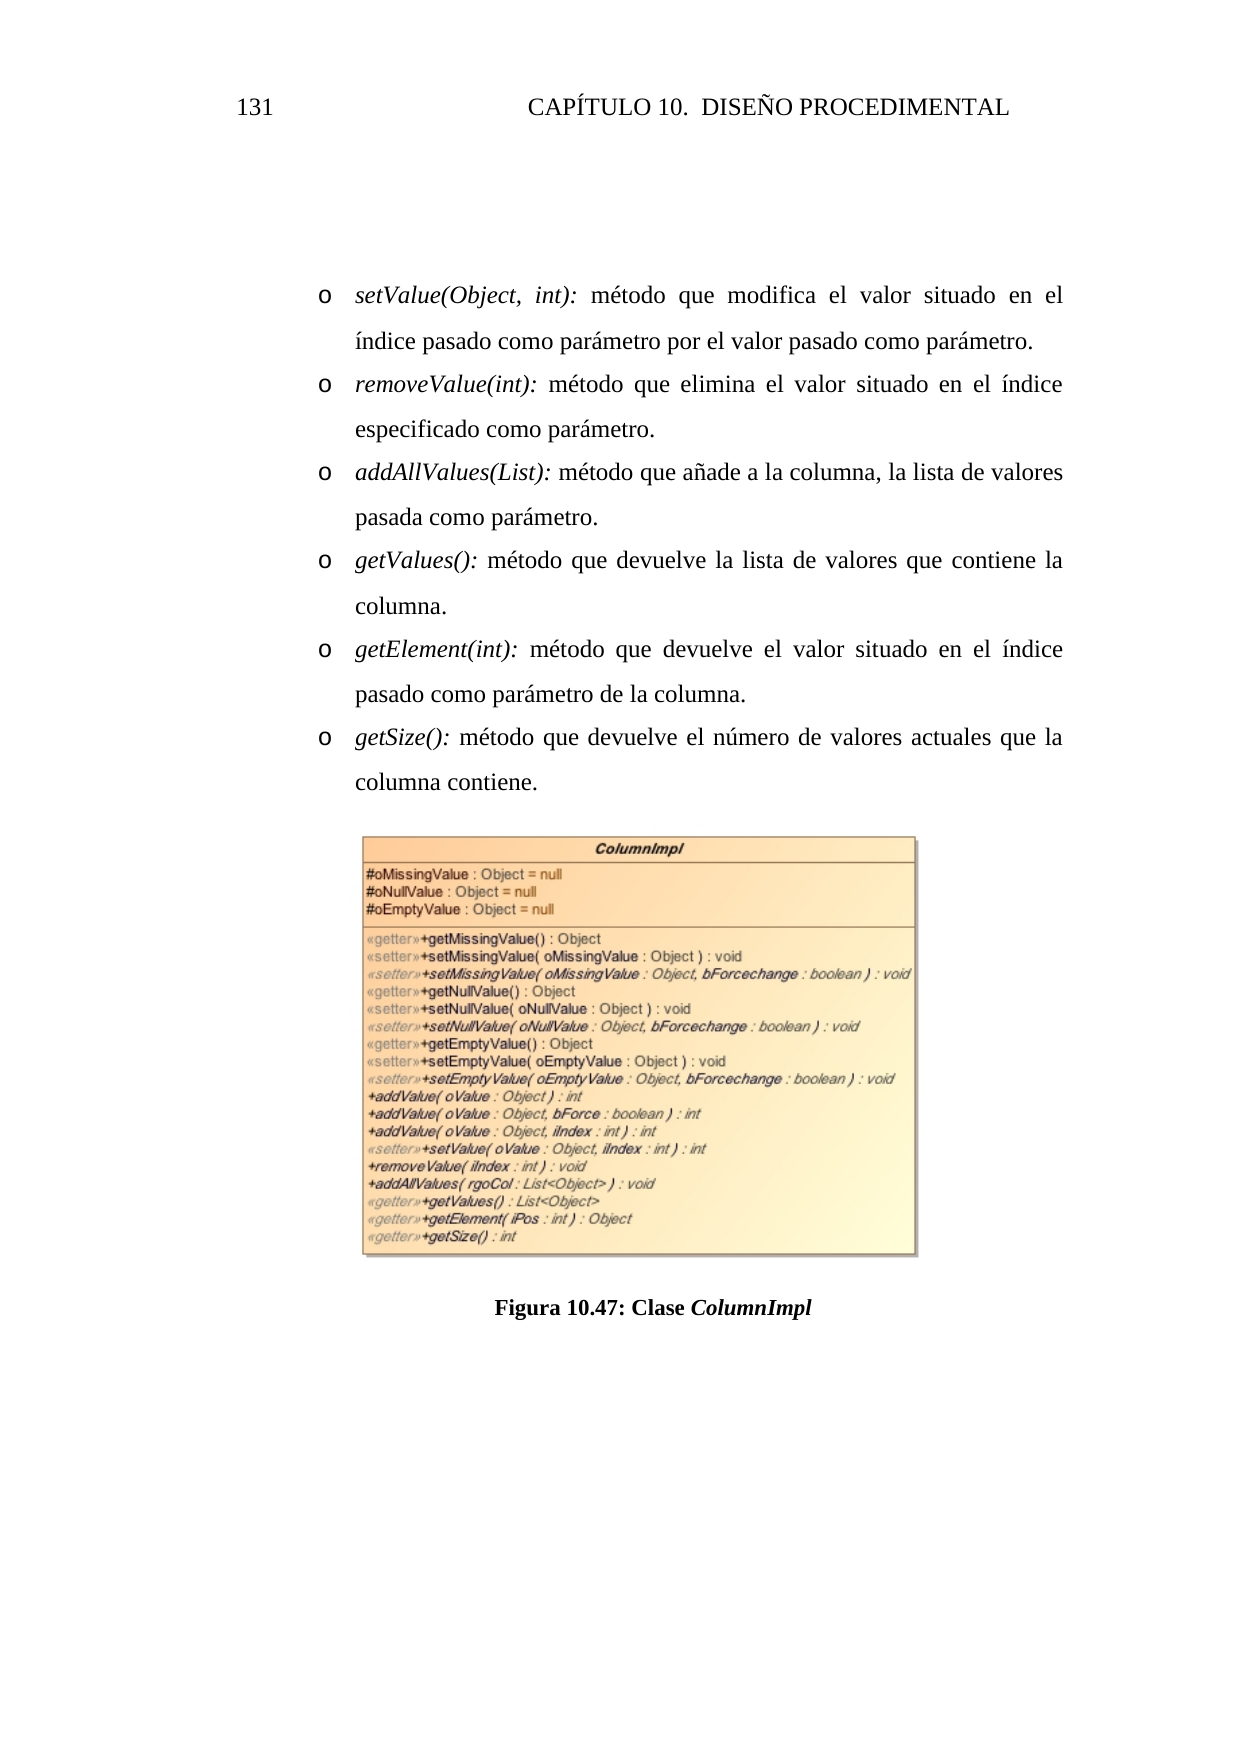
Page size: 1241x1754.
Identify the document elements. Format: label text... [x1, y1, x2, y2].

list removeValue(int): método que elimina el valor situado en el índice especificado como parámetro. [317, 369, 1064, 443]
list setValue(Object, int): método que modifica el valor situado en el índice pasado como parámetro por el valor pasado como parámetro. [317, 281, 1064, 354]
list getElement(int): método que devuelve el valor situado en el índice pasado como parámetro de la columna. [317, 634, 1064, 708]
list getValues(): método que devuelve la lista de valores que contiene la columna. [317, 546, 1064, 619]
list getSize(): método que devuelve el número de valores actuales que la columna contiene. [317, 722, 1064, 796]
picture [349, 823, 928, 1267]
list addAllValues(List): método que añade a la columna, la lista de valores pasada como parámetro. [317, 457, 1064, 531]
